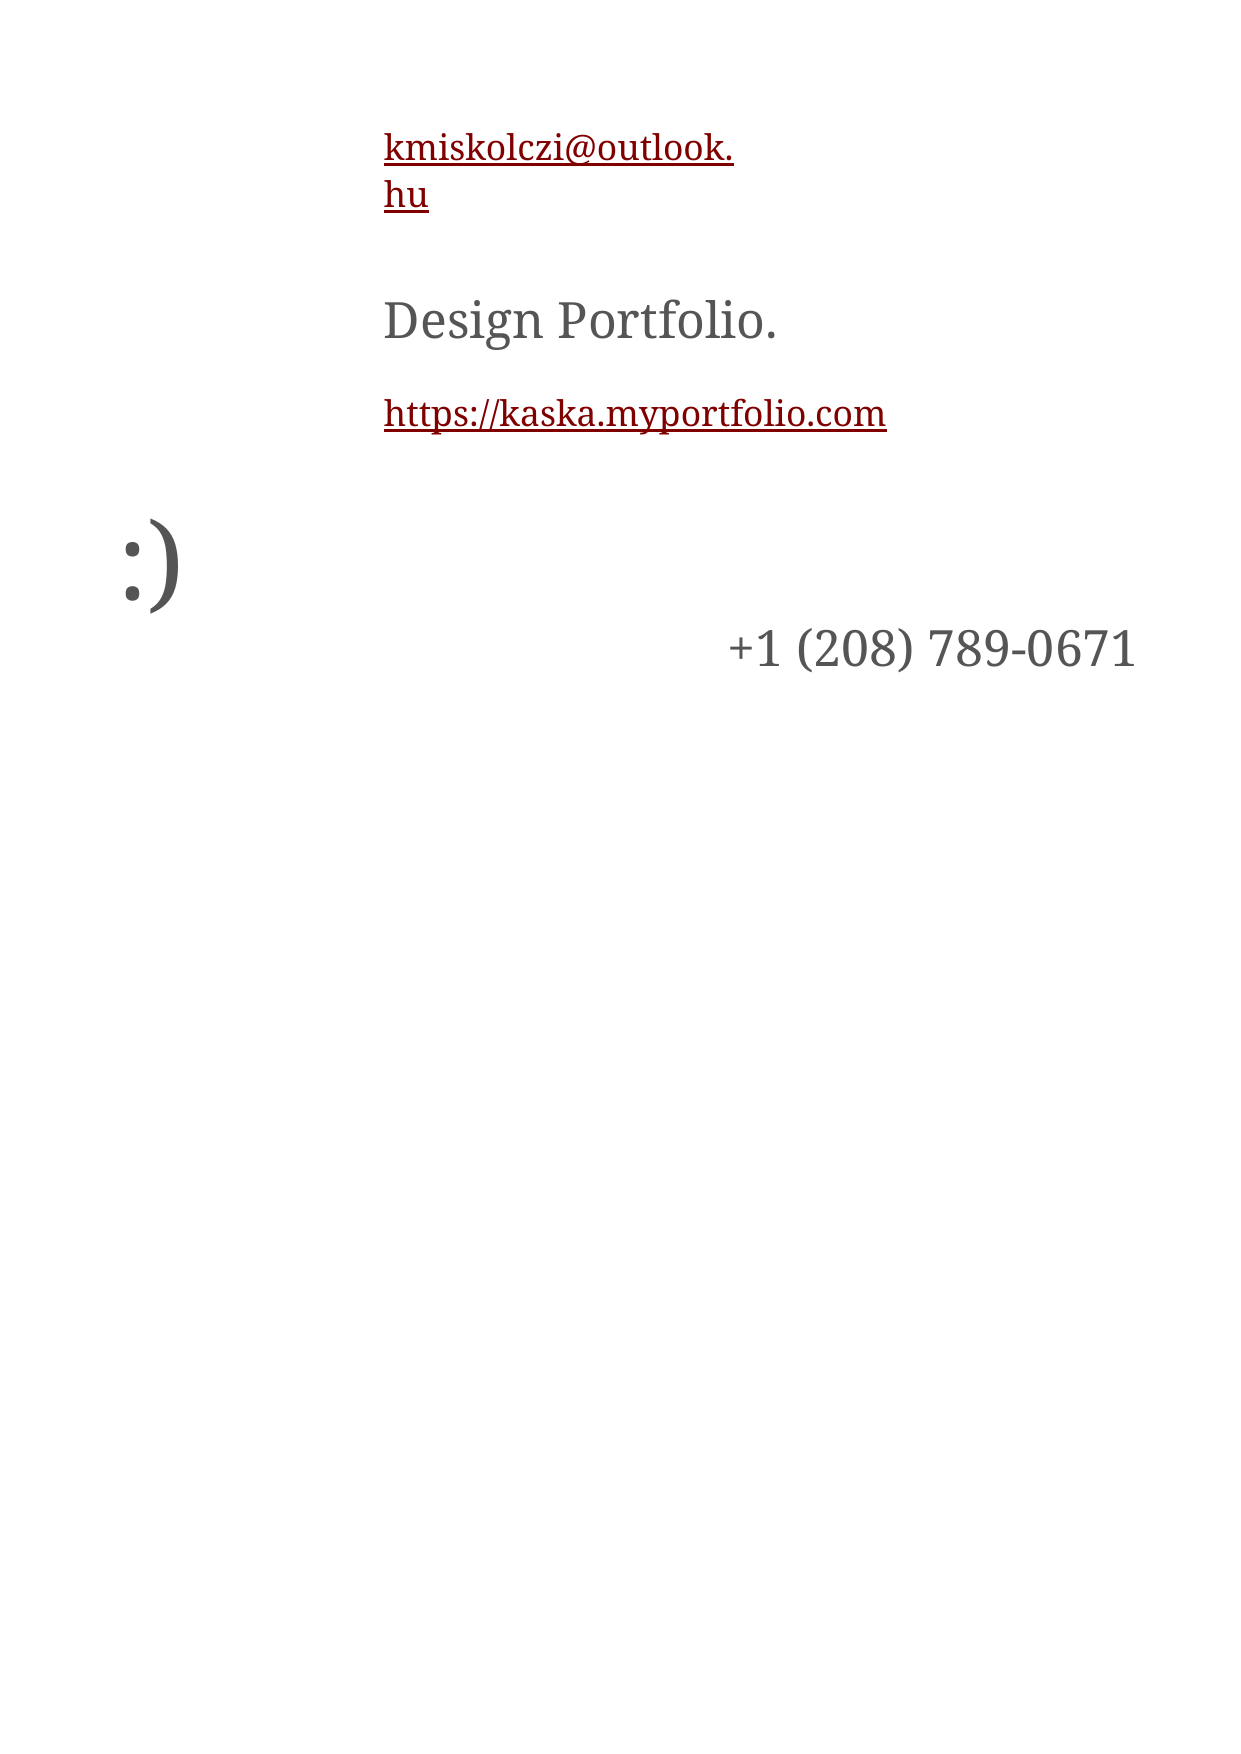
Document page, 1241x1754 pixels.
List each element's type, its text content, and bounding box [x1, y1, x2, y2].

text https://kaska.myportfolio.com [384, 388, 1240, 437]
text :) [117, 506, 1240, 624]
text +1 (208) 789-0671 [727, 624, 1240, 677]
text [384, 123, 754, 217]
text Design Portfolio. [384, 285, 1240, 353]
